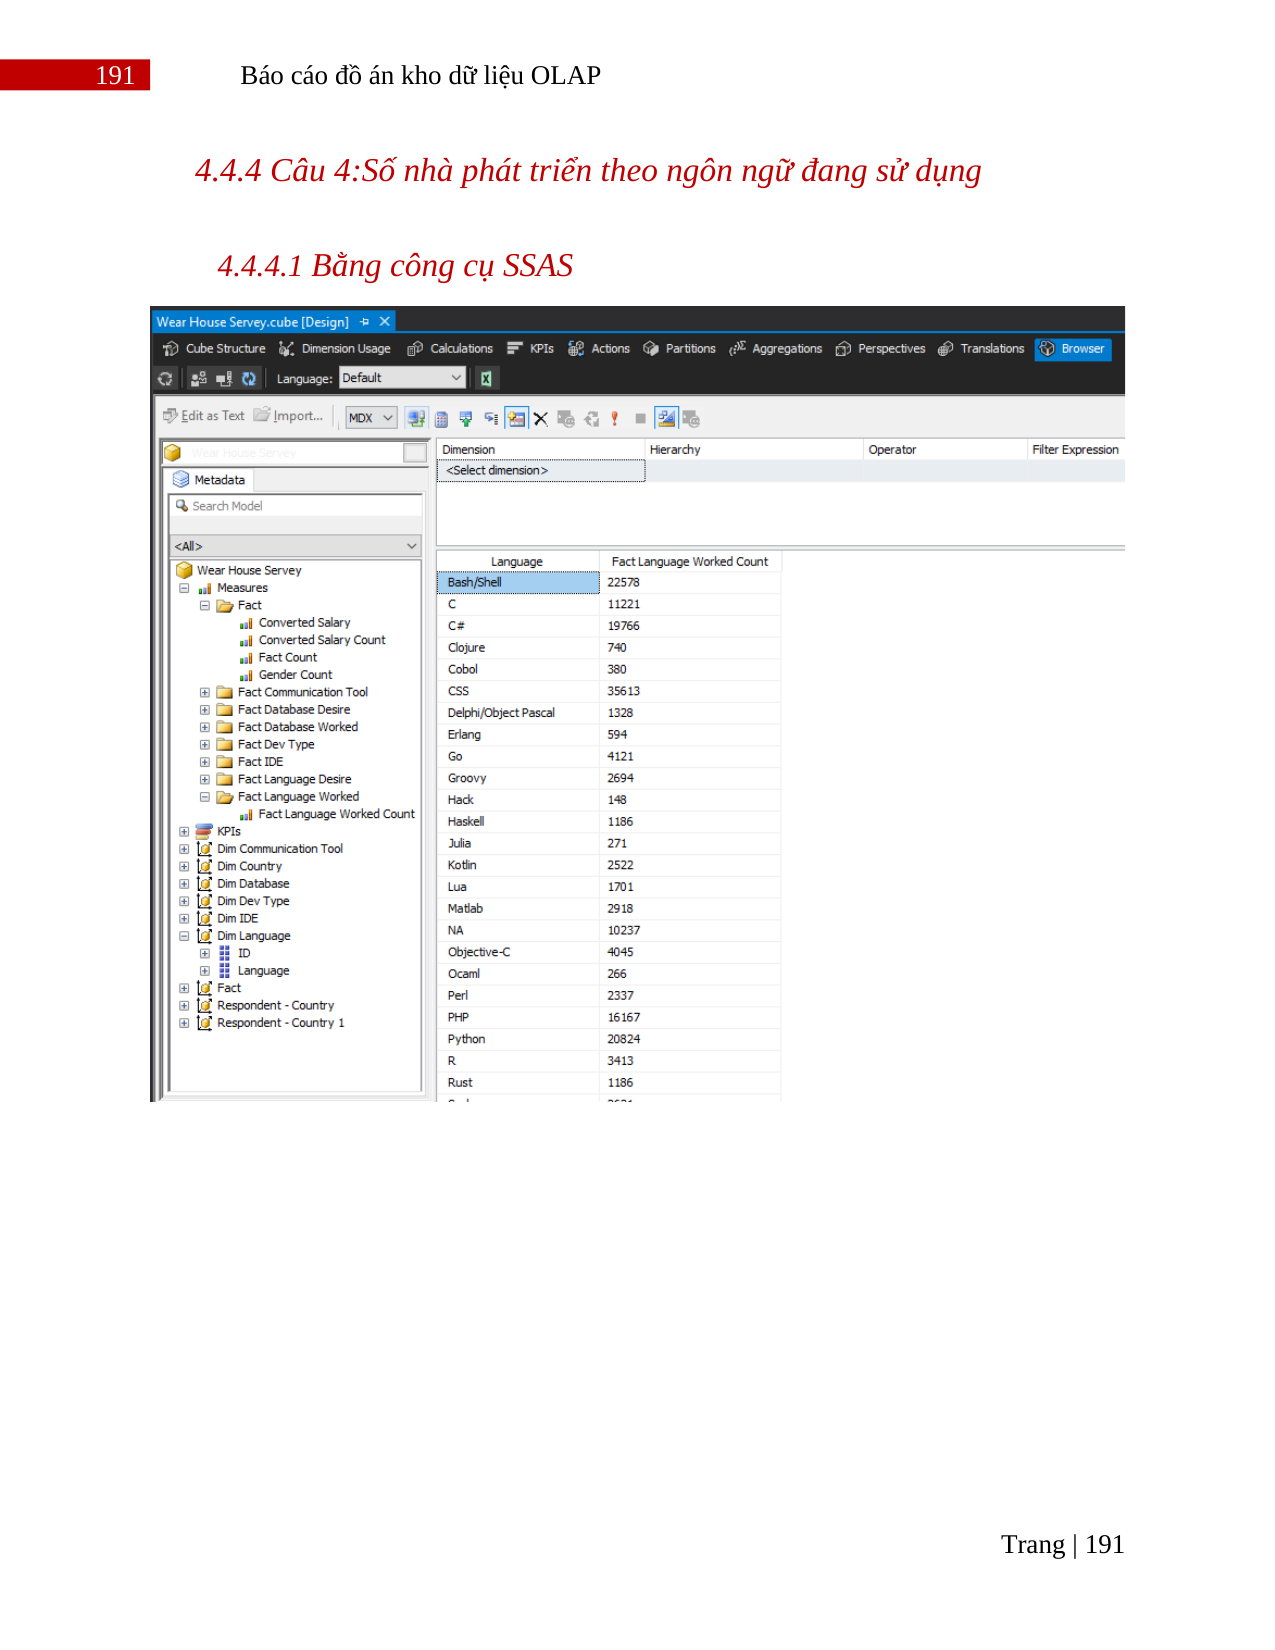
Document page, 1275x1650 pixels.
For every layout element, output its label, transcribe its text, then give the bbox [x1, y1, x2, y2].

text Bằng công cụ SSAS [217, 245, 1125, 283]
text Câu 4:Số nhà phát triển theo ngôn ngữ đang sử dụng [195, 150, 1125, 188]
picture [150, 306, 1125, 1102]
